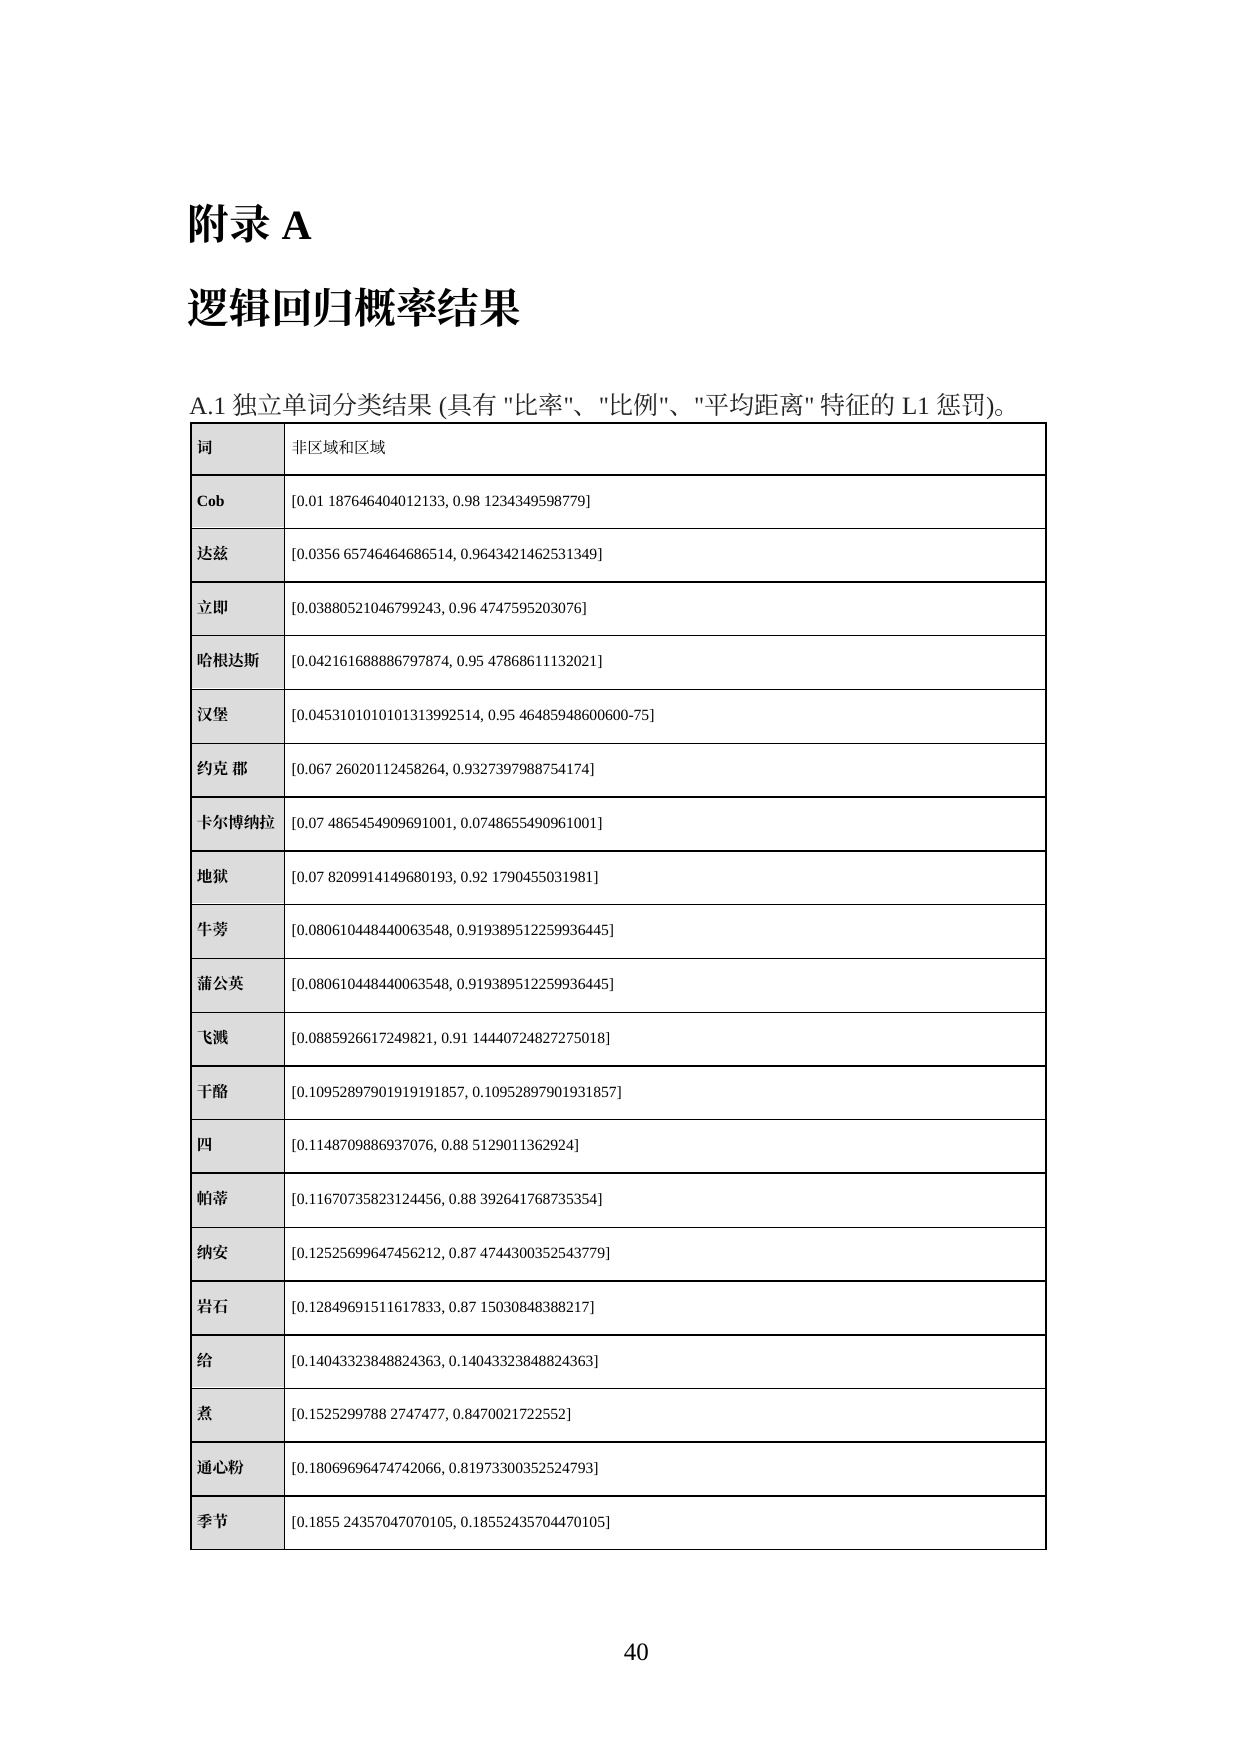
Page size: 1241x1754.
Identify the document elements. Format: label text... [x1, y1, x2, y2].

table_cell 地狱 [192, 852, 284, 903]
table_cell [0.18069696474742066, 0.81973300352524793] [285, 1443, 1045, 1495]
table_cell 干酪 [192, 1067, 284, 1119]
table_cell [0.042161688886797874, 0.95 47868611132021] [285, 636, 1045, 688]
table_cell [0.12849691511617833, 0.87 15030848388217] [285, 1282, 1045, 1334]
text A.1 独立单词分类结果 (具有 "比率"、"比例"、"平均距离" 特征的 L1 惩罚)。 [189, 391, 1053, 420]
table_cell [0.12525699647456212, 0.87 4744300352543779] [285, 1228, 1045, 1280]
table_cell [0.080610448440063548, 0.919389512259936445] [285, 959, 1045, 1011]
table_cell 牛蒡 [192, 905, 284, 958]
table_cell 岩石 [192, 1282, 284, 1334]
table_cell [0.11670735823124456, 0.88 392641768735354] [285, 1174, 1045, 1226]
table_cell 哈根达斯 [192, 636, 284, 688]
table_cell [0.01 187646404012133, 0.98 1234349598779] [285, 476, 1045, 527]
table_cell 帕蒂 [192, 1174, 284, 1226]
text 附录 A [188, 201, 1058, 249]
table_cell 通心粉 [192, 1443, 284, 1495]
table_cell [0.14043323848824363, 0.14043323848824363] [285, 1336, 1045, 1387]
table_cell [0.1855 24357047070105, 0.18552435704470105] [285, 1497, 1045, 1549]
table_cell [0.03880521046799243, 0.96 4747595203076] [285, 583, 1045, 635]
table_cell 约克 郡 [192, 744, 284, 796]
table_cell Cob [192, 476, 284, 527]
table_cell 汉堡 [192, 690, 284, 743]
table_cell [0.0356 65746464686514, 0.9643421462531349] [285, 529, 1045, 581]
table_cell [0.0453101010101313992514, 0.95 46485948600600-75] [285, 690, 1045, 743]
table_cell 季节 [192, 1497, 284, 1549]
table_cell [0.0885926617249821, 0.91 14440724827275018] [285, 1013, 1045, 1065]
table_header 词 [192, 424, 284, 474]
table_cell 立即 [192, 583, 284, 635]
table_cell 卡尔博纳拉 [192, 798, 284, 850]
subtitle 逻辑回归概率结果 [188, 284, 1058, 332]
table_cell [0.07 4865454909691001, 0.0748655490961001] [285, 798, 1045, 850]
table_cell [0.067 26020112458264, 0.9327397988754174] [285, 744, 1045, 796]
table_cell 煮 [192, 1389, 284, 1441]
table_cell [0.080610448440063548, 0.919389512259936445] [285, 905, 1045, 958]
table_header 非区域和区域 [285, 424, 1045, 474]
table_cell [0.07 8209914149680193, 0.92 1790455031981] [285, 852, 1045, 903]
table_cell [0.1525299788 2747477, 0.8470021722552] [285, 1389, 1045, 1441]
table_cell [0.1148709886937076, 0.88 5129011362924] [285, 1120, 1045, 1172]
table_cell 纳安 [192, 1228, 284, 1280]
table_cell [0.10952897901919191857, 0.10952897901931857] [285, 1067, 1045, 1119]
table_cell 蒲公英 [192, 959, 284, 1011]
table_cell 达兹 [192, 529, 284, 581]
table_cell 飞溅 [192, 1013, 284, 1065]
table_cell 四 [192, 1120, 284, 1172]
table_cell 给 [192, 1336, 284, 1387]
